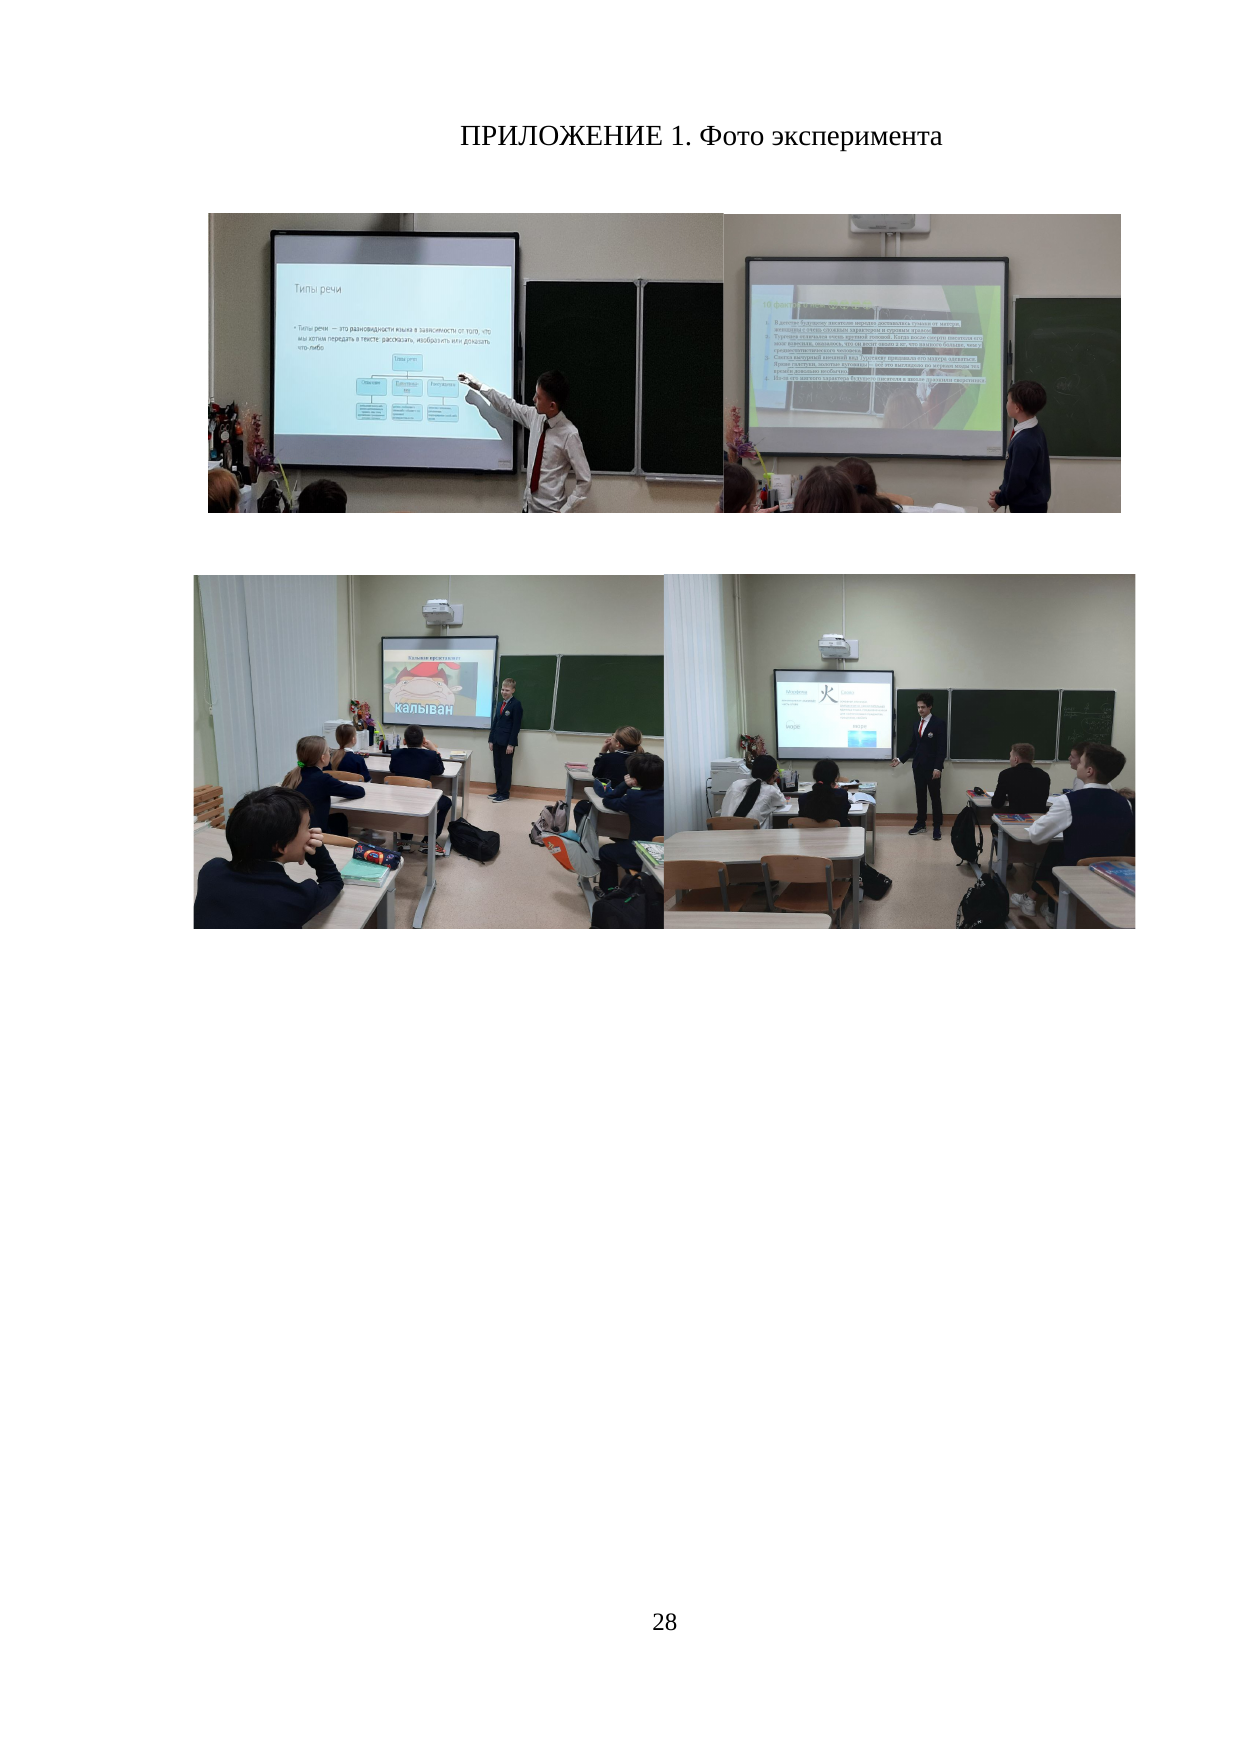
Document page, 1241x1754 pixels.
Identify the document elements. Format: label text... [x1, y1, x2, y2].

picture [193, 574, 1136, 929]
picture [208, 213, 1121, 513]
